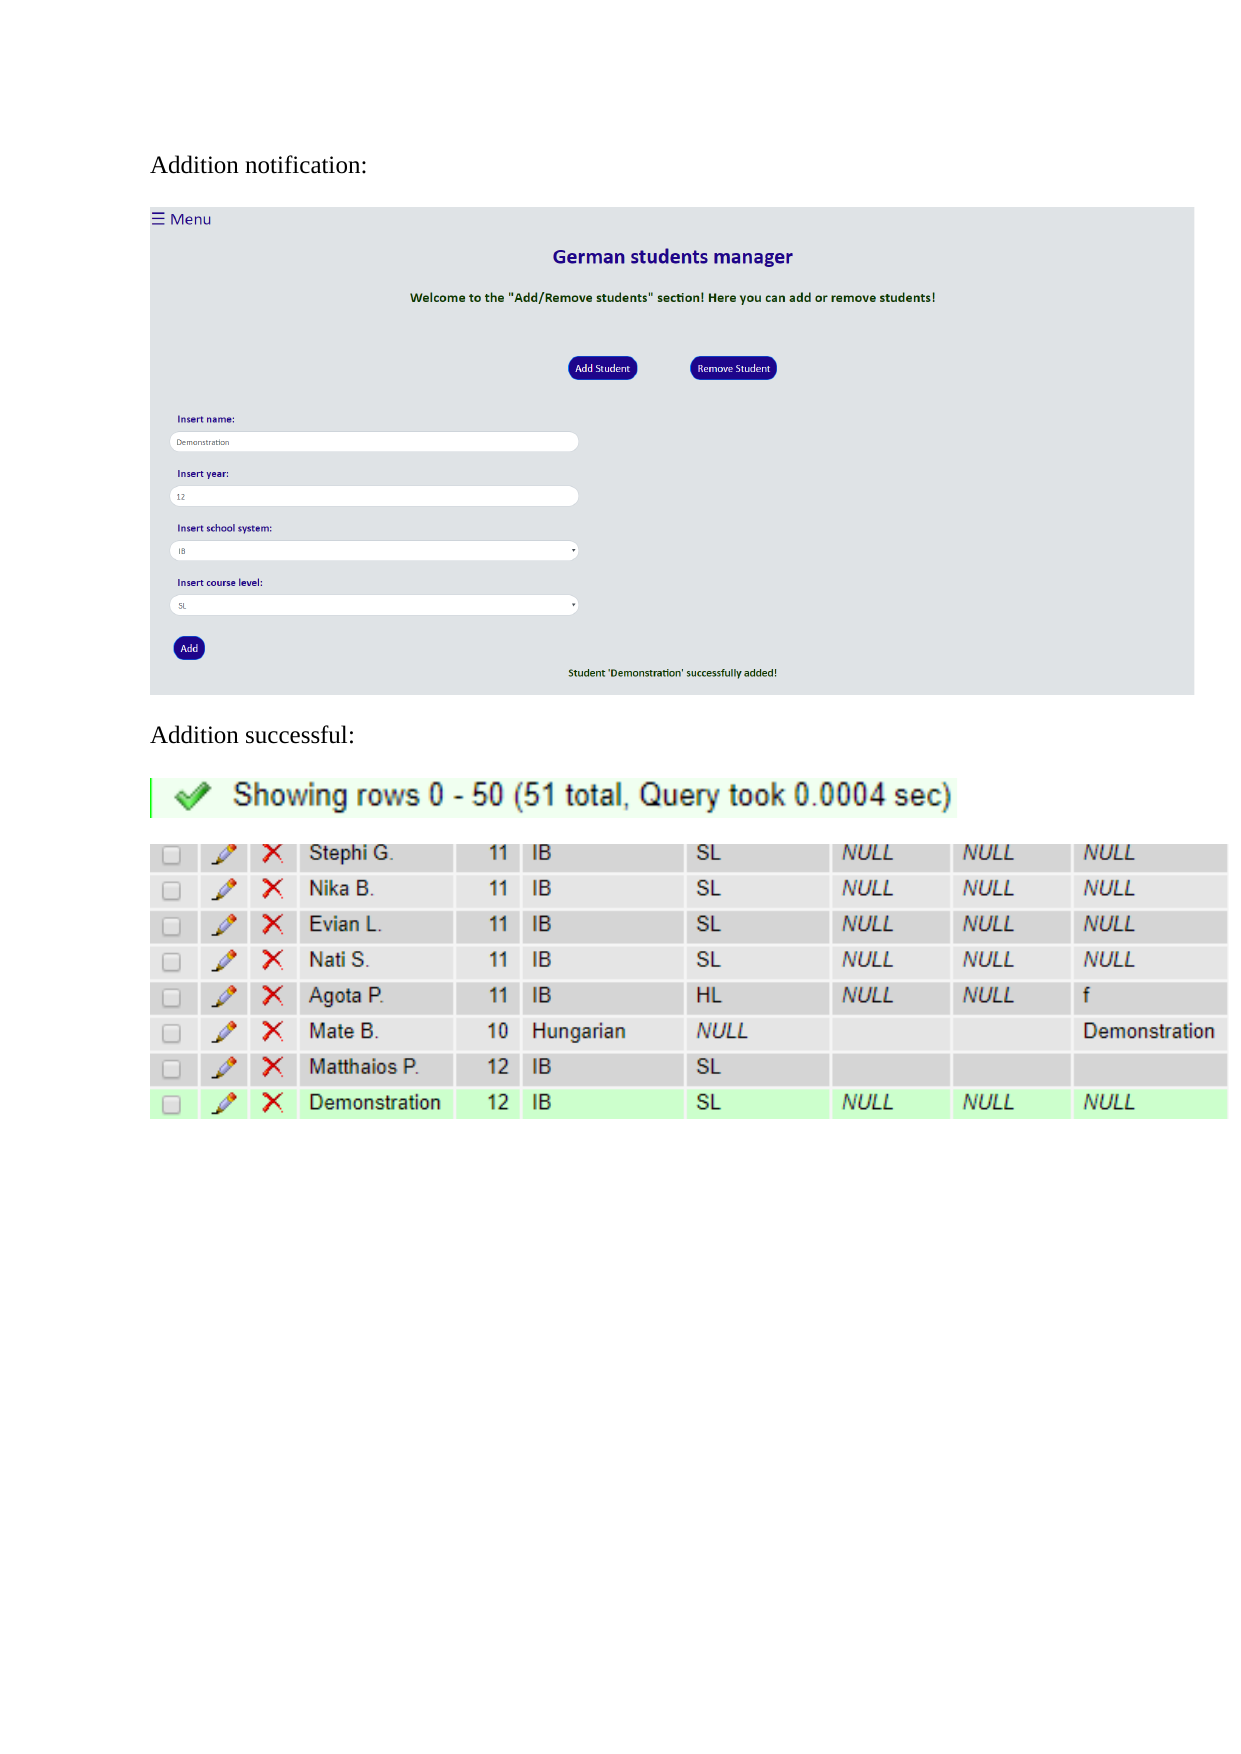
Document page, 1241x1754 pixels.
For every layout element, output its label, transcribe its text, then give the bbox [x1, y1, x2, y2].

picture [150, 207, 1195, 695]
picture [150, 844, 1229, 1119]
text Addition notification: [150, 150, 1090, 179]
picture [150, 778, 958, 818]
text Addition successful: [150, 721, 1090, 749]
